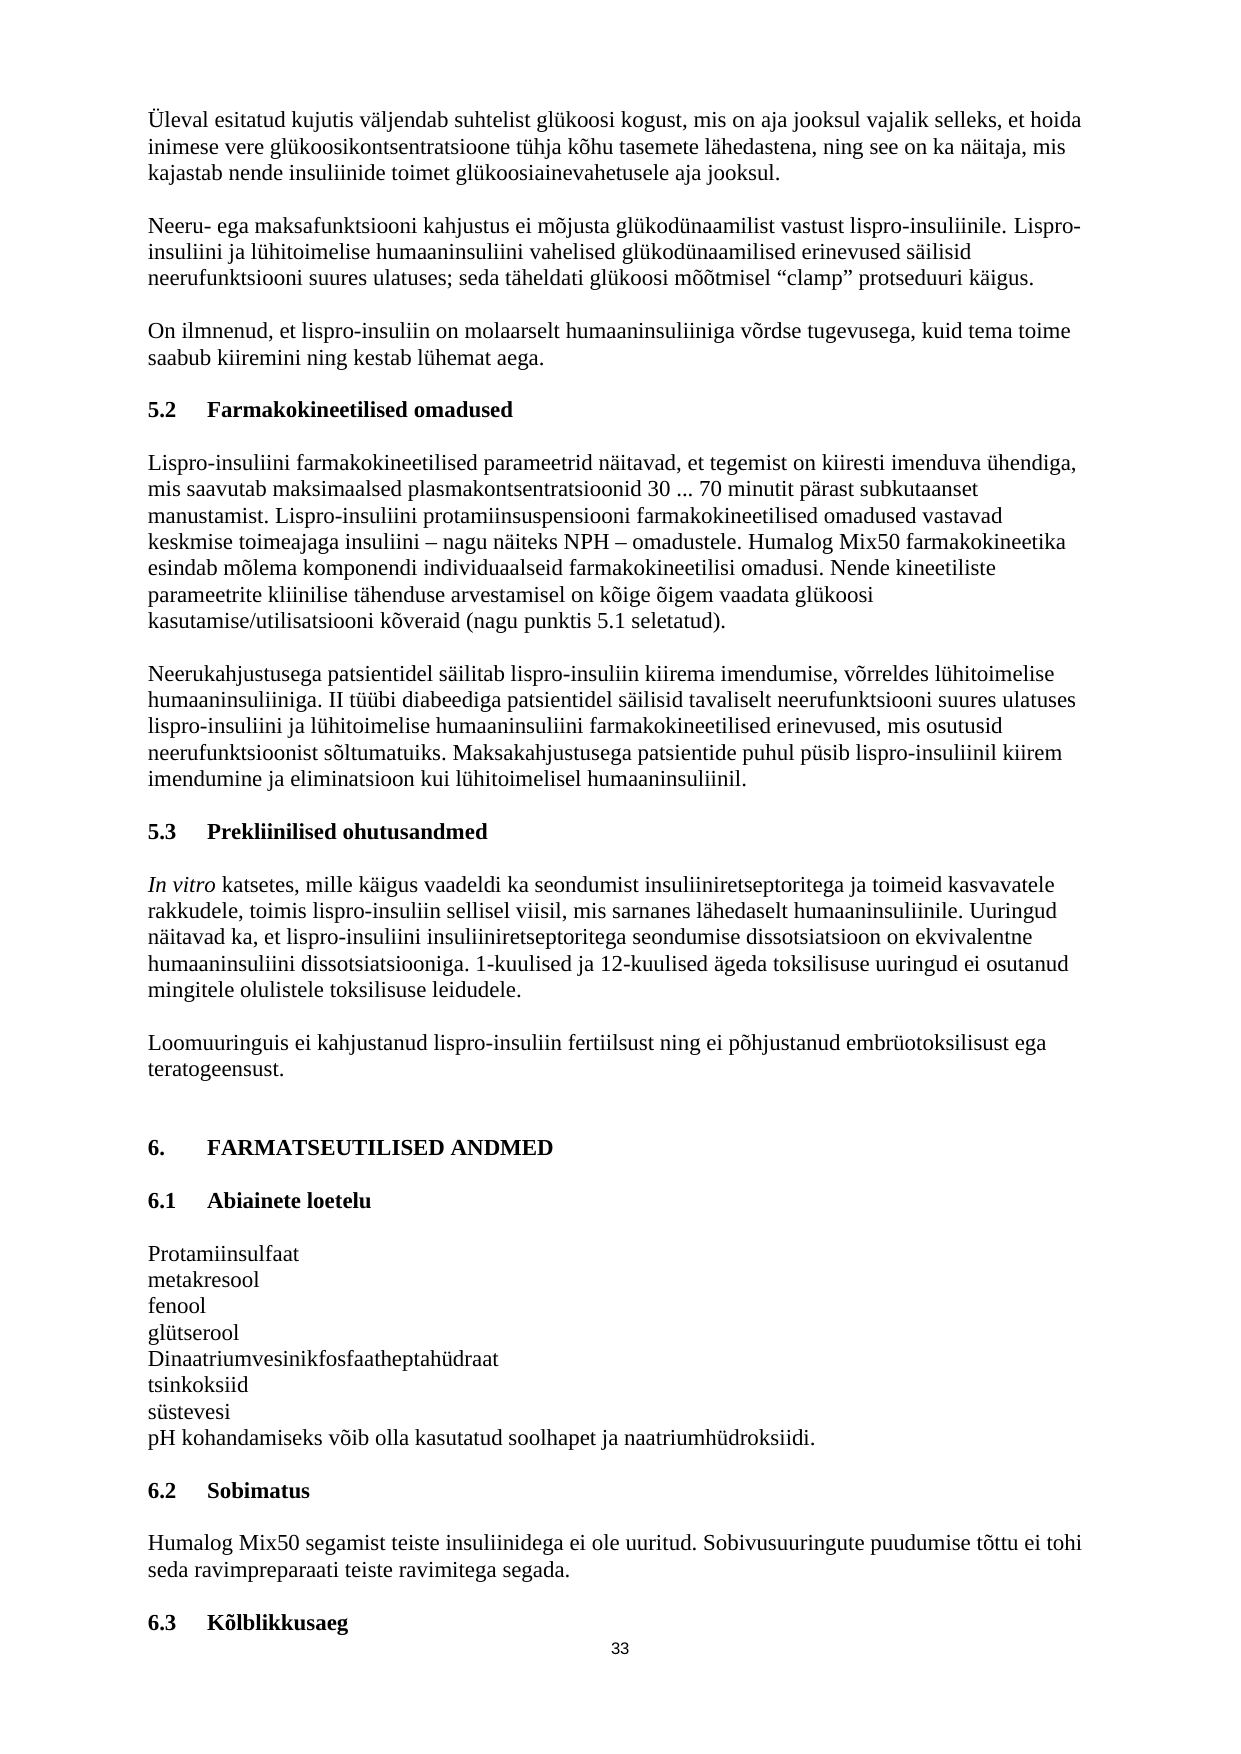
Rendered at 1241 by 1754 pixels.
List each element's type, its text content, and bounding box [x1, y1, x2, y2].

text Dinaatriumvesinikfosfaatheptahüdraat [148, 1345, 1092, 1371]
text fenool [148, 1292, 1092, 1319]
text In vitro katsetes, mille käigus vaadeldi ka seondumist insuliiniretseptoritega ja toimeid kasvavatele rakkudele, toimis lispro-insuliin sellisel viisil, mis sarnanes lähedaselt humaaninsuliinile. Uuringud näitavad ka, et lispro-insuliini insuliiniretseptoritega seondumise dissotsiatsioon on ekvivalentne humaaninsuliini dissotsiatsiooniga. 1-kuulised ja 12-kuulised ägeda toksilisuse uuringud ei osutanud mingitele olulistele toksilisuse leidudele. [148, 871, 1092, 1002]
text On ilmnenud, et lispro-insuliin on molaarselt humaaninsuliiniga võrdse tugevusega, kuid tema toime saabub kiiremini ning kestab lühemat aega. [148, 317, 1092, 370]
text Neeru- ega maksafunktsiooni kahjustus ei mõjusta glükodünaamilist vastust lispro-insuliinile. Lispro-insuliini ja lühitoimelise humaaninsuliini vahelised glükodünaamilised erinevused säilisid neerufunktsiooni suures ulatuses; seda täheldati glükoosi mõõtmisel “clamp” protseduuri käigus. [148, 212, 1092, 291]
text 5.2 Farmakokineetilised omadused [148, 396, 1092, 423]
text Üleval esitatud kujutis väljendab suhtelist glükoosi kogust, mis on aja jooksul vajalik selleks, et hoida inimese vere glükoosikontsentratsioone tühja kõhu tasemete lähedastena, ning see on ka näitaja, mis kajastab nende insuliinide toimet glükoosiainevahetusele aja jooksul. [148, 106, 1092, 185]
text Loomuuringuis ei kahjustanud lispro-insuliin fertiilsust ning ei põhjustanud embrüotoksilisust ega teratogeensust. [148, 1029, 1092, 1081]
text Neerukahjustusega patsientidel säilitab lispro-insuliin kiirema imendumise, võrreldes lühitoimelise humaaninsuliiniga. II tüübi diabeediga patsientidel säilisid tavaliselt neerufunktsiooni suures ulatuses lispro-insuliini ja lühitoimelise humaaninsuliini farmakokineetilised erinevused, mis osutusid neerufunktsioonist sõltumatuiks. Maksakahjustusega patsientide puhul püsib lispro-insuliinil kiirem imendumine ja eliminatsioon kui lühitoimelisel humaaninsuliinil. [148, 660, 1092, 792]
text Protamiinsulfaat [148, 1239, 1092, 1266]
text pH kohandamiseks võib olla kasutatud soolhapet ja naatriumhüdroksiidi. [148, 1424, 1092, 1450]
text 6.3 Kõlblikkusaeg [148, 1608, 1092, 1635]
text Lispro-insuliini farmakokineetilised parameetrid näitavad, et tegemist on kiiresti imenduva ühendiga, mis saavutab maksimaalsed plasmakontsentratsioonid 30 ... 70 minutit pärast subkutaanset manustamist. Lispro-insuliini protamiinsuspensiooni farmakokineetilised omadused vastavad keskmise toimeajaga insuliini – nagu näiteks NPH – omadustele. Humalog Mix50 farmakokineetika esindab mõlema komponendi individuaalseid farmakokineetilisi omadusi. Nende kineetiliste parameetrite kliinilise tähenduse arvestamisel on kõige õigem vaadata glükoosi kasutamise/utilisatsiooni kõveraid (nagu punktis 5.1 seletatud). [148, 449, 1092, 633]
text süstevesi [148, 1398, 1092, 1424]
text 6. FARMATSEUTILISED ANDMED [148, 1134, 1092, 1161]
text tsinkoksiid [148, 1371, 1092, 1398]
text 6.2 Sobimatus [148, 1477, 1092, 1503]
text metakresool [148, 1266, 1092, 1292]
text 6.1 Abiainete loetelu [148, 1187, 1092, 1213]
text Humalog Mix50 segamist teiste insuliinidega ei ole uuritud. Sobivusuuringute puudumise tõttu ei tohi seda ravimpreparaati teiste ravimitega segada. [148, 1529, 1092, 1582]
text 5.3 Prekliinilised ohutusandmed [148, 818, 1092, 844]
text glütserool [148, 1319, 1092, 1345]
